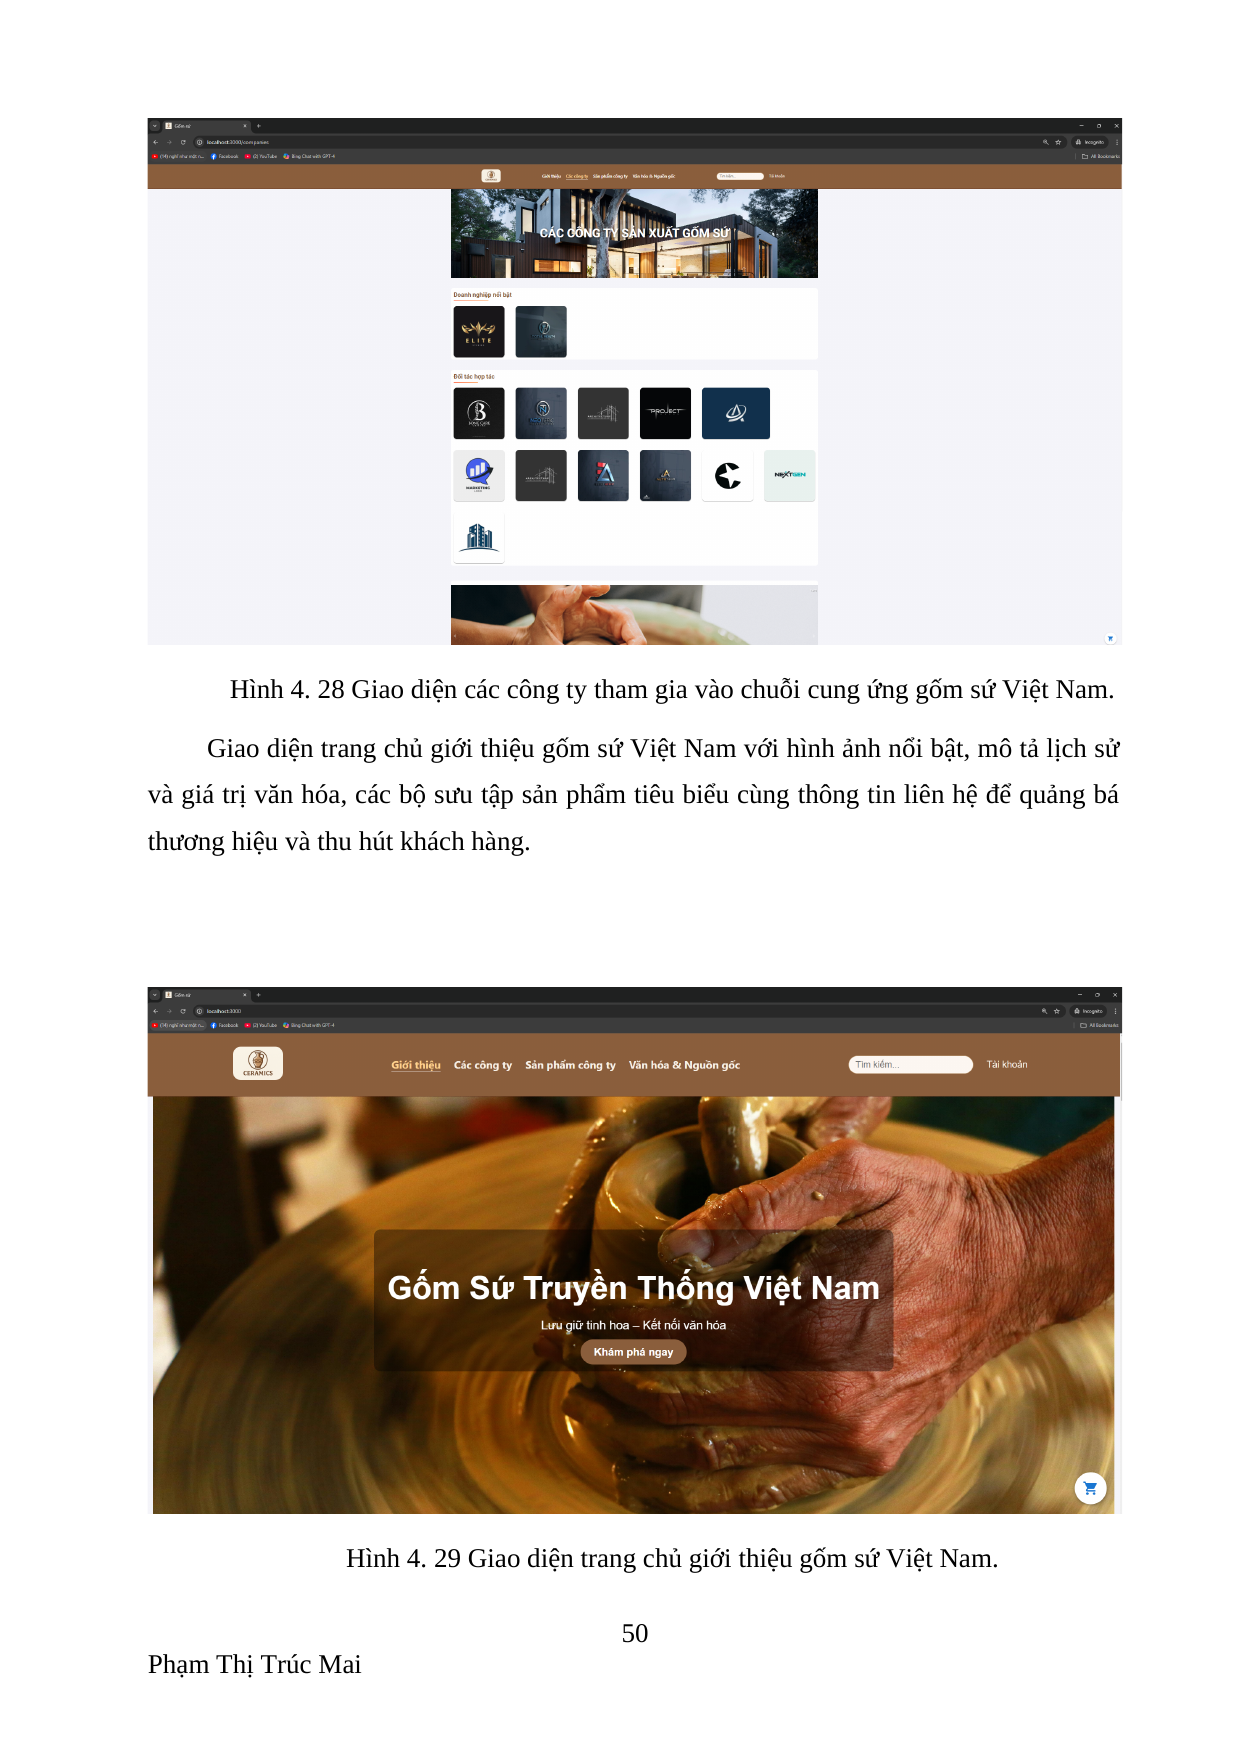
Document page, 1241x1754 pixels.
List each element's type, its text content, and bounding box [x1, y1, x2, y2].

text Hình 4. 28 Giao diện các công ty tham gia vào chuỗi cung ứng gốm sứ Việt Nam. [148, 673, 1122, 704]
text Giao diện trang chủ giới thiệu gốm sứ Việt Nam với hình ảnh nổi bật, mô tả lịch sử và giá trị văn hóa, các bộ sưu tập sản phẩm tiêu biểu cùng thông tin liên hệ để quảng bá thương hiệu và thu hút khách hàng. [148, 732, 1122, 856]
picture [147, 987, 1123, 1514]
text Hình 4. 29 Giao diện trang chủ giới thiệu gốm sứ Việt Nam. [148, 1542, 1122, 1573]
picture [147, 118, 1123, 645]
